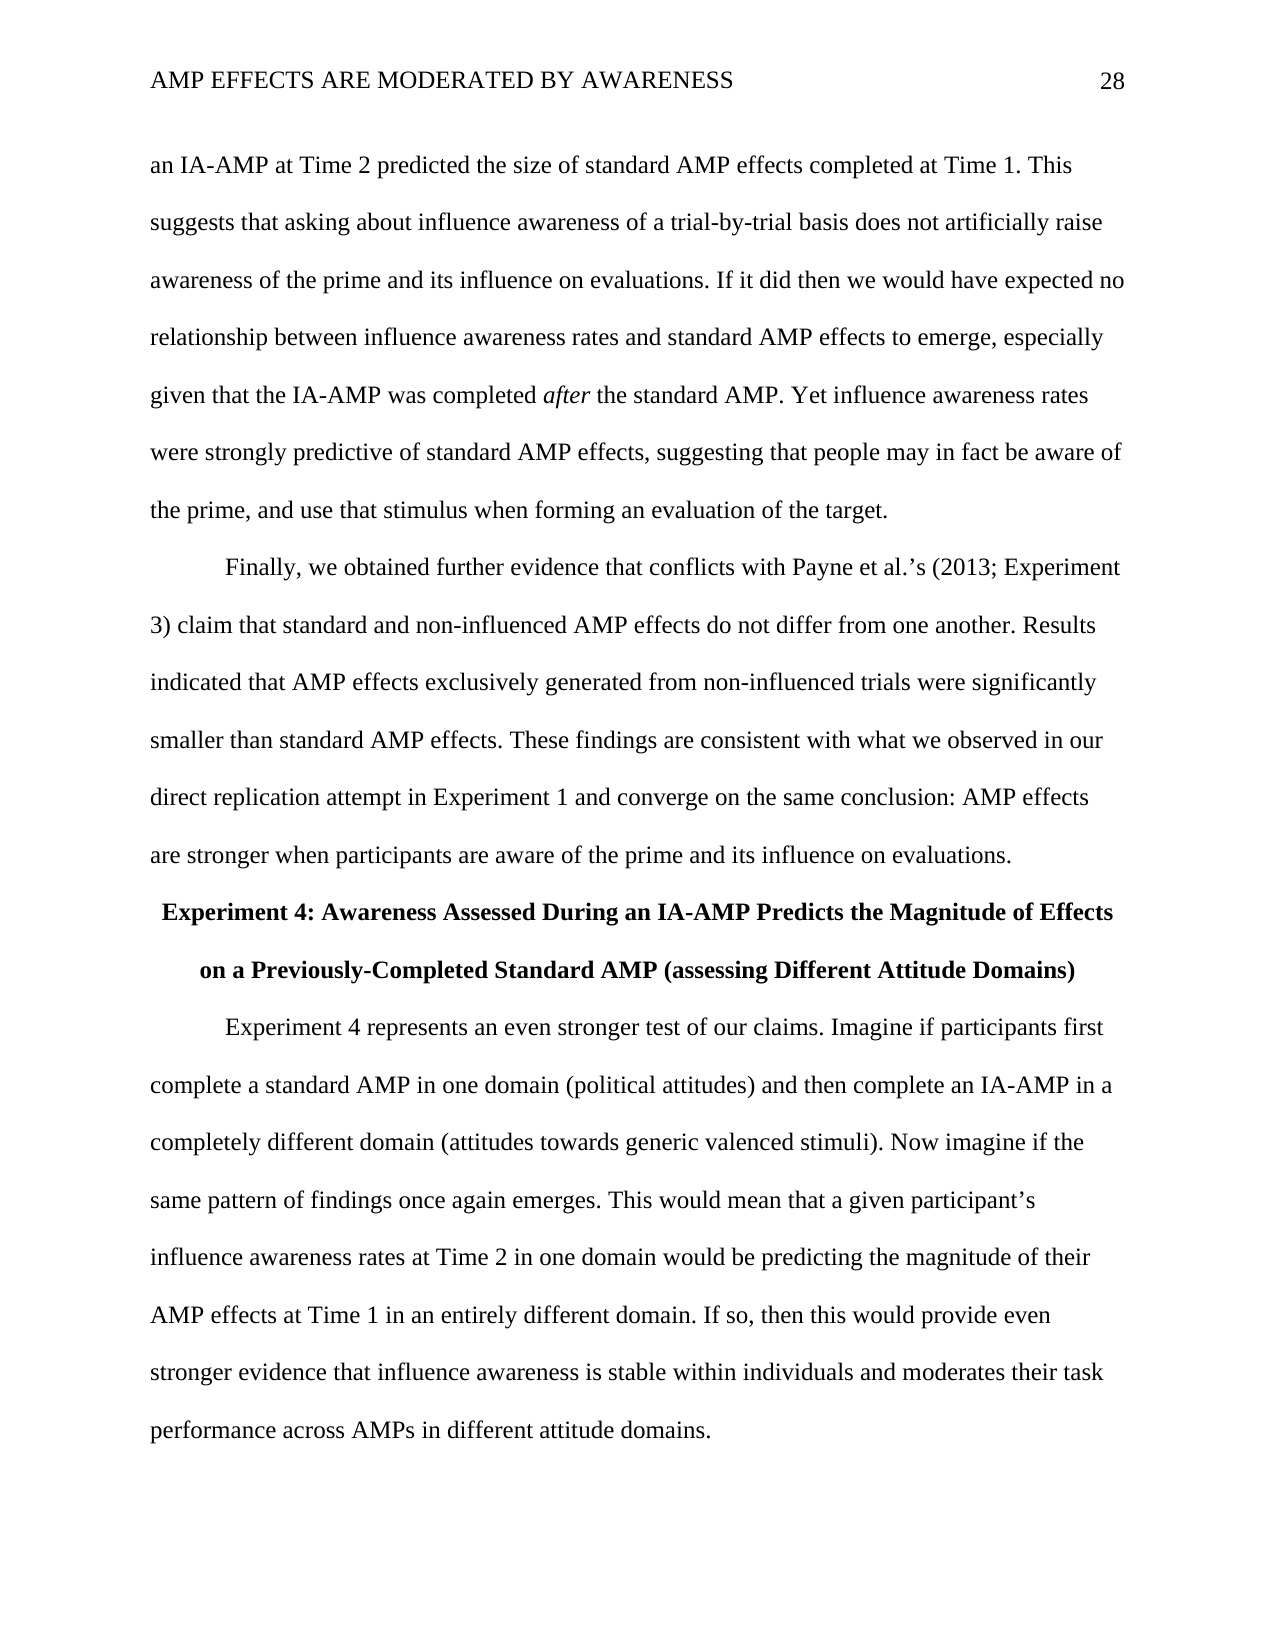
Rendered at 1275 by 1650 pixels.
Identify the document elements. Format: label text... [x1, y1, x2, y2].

text Experiment 4 represents an even stronger test of our claims. Imagine if participants first complete a standard AMP in one domain (political attitudes) and then complete an IA-AMP in a completely different domain (attitudes towards generic valenced stimuli). Now imagine if the same pattern of findings once again emerges. This would mean that a given participant’s influence awareness rates at Time 2 in one domain would be predicting the magnitude of their AMP effects at Time 1 in an entirely different domain. If so, then this would provide even stronger evidence that influence awareness is stable within individuals and moderates their task performance across AMPs in different attitude domains. [150, 1012, 1125, 1444]
text Finally, we obtained further evidence that conflicts with Payne et al.’s (2013; Experiment 3) claim that standard and non-influenced AMP effects do not differ from one another. Results indicated that AMP effects exclusively generated from non-influenced trials were significantly smaller than standard AMP effects. These findings are consistent with what we observed in our direct replication attempt in Experiment 1 and converge on the same conclusion: AMP effects are stronger when participants are aware of the prime and its influence on evaluations. [150, 552, 1125, 869]
subtitle Experiment 4: Awareness Assessed During an IA-AMP Predicts the Magnitude of Effects on a Previously-Completed Standard AMP (assessing Different Attitude Domains) [150, 897, 1125, 984]
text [150, 150, 1125, 524]
